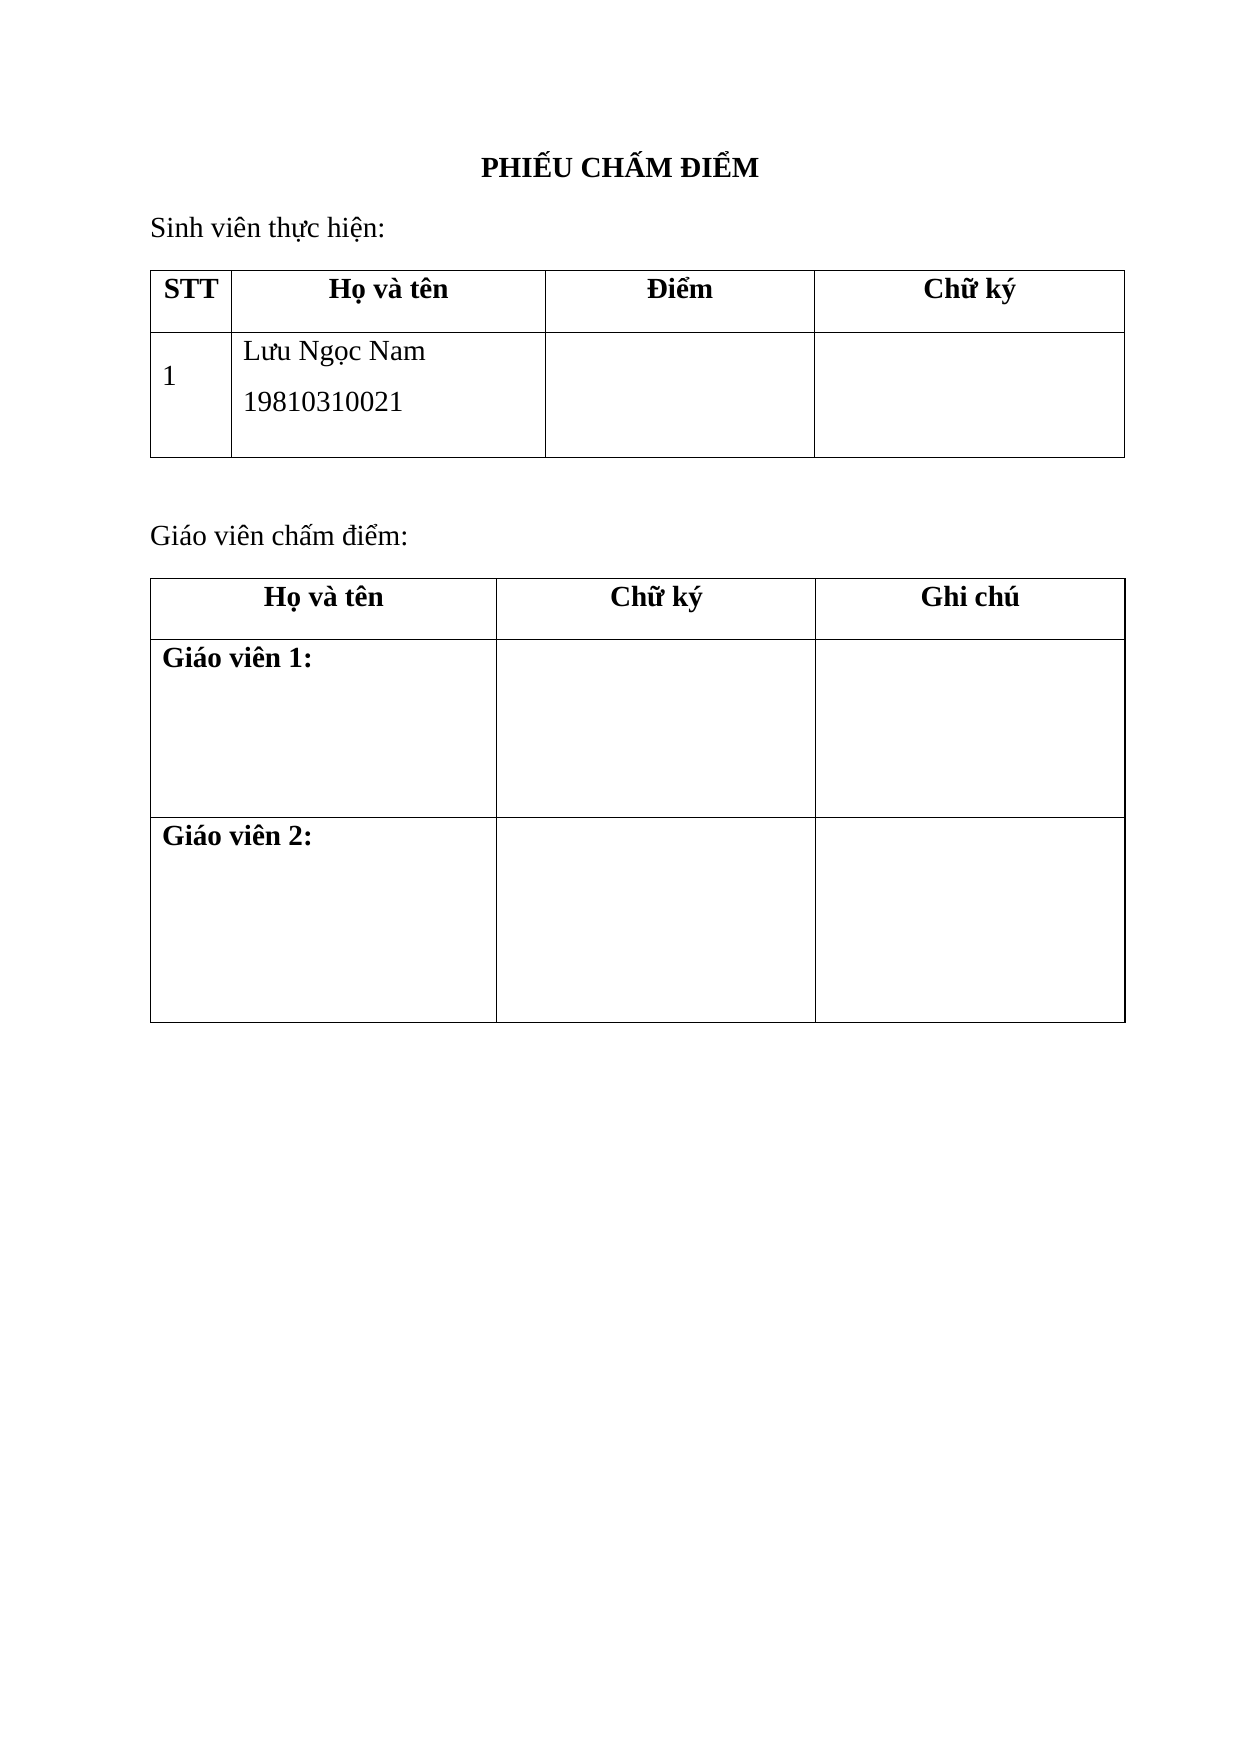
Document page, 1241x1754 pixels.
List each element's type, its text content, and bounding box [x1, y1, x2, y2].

table_cell Giáo viên 1: [151, 640, 496, 817]
table_header Họ và tên [151, 579, 496, 639]
table_cell [497, 640, 815, 817]
table_cell [497, 818, 815, 1022]
table_header STT [151, 271, 231, 332]
text Sinh viên thực hiện: [150, 210, 1090, 244]
table_cell Giáo viên 2: [151, 818, 496, 1022]
table_header Chữ ký [815, 271, 1124, 332]
table_cell Lưu Ngọc Nam 19810310021 [232, 333, 545, 457]
table_cell 1 [151, 333, 231, 457]
table_header Chữ ký [497, 579, 815, 639]
table_header Điểm [546, 271, 814, 332]
subtitle PHIẾU CHẤM ĐIỂM [150, 150, 1090, 183]
table_cell [546, 333, 814, 457]
table_header Họ và tên [232, 271, 545, 332]
table_cell [816, 818, 1124, 1022]
table_header Ghi chú [816, 579, 1124, 639]
table_cell [816, 640, 1124, 817]
table_cell [815, 333, 1124, 457]
text Giáo viên chấm điểm: [150, 518, 1090, 551]
